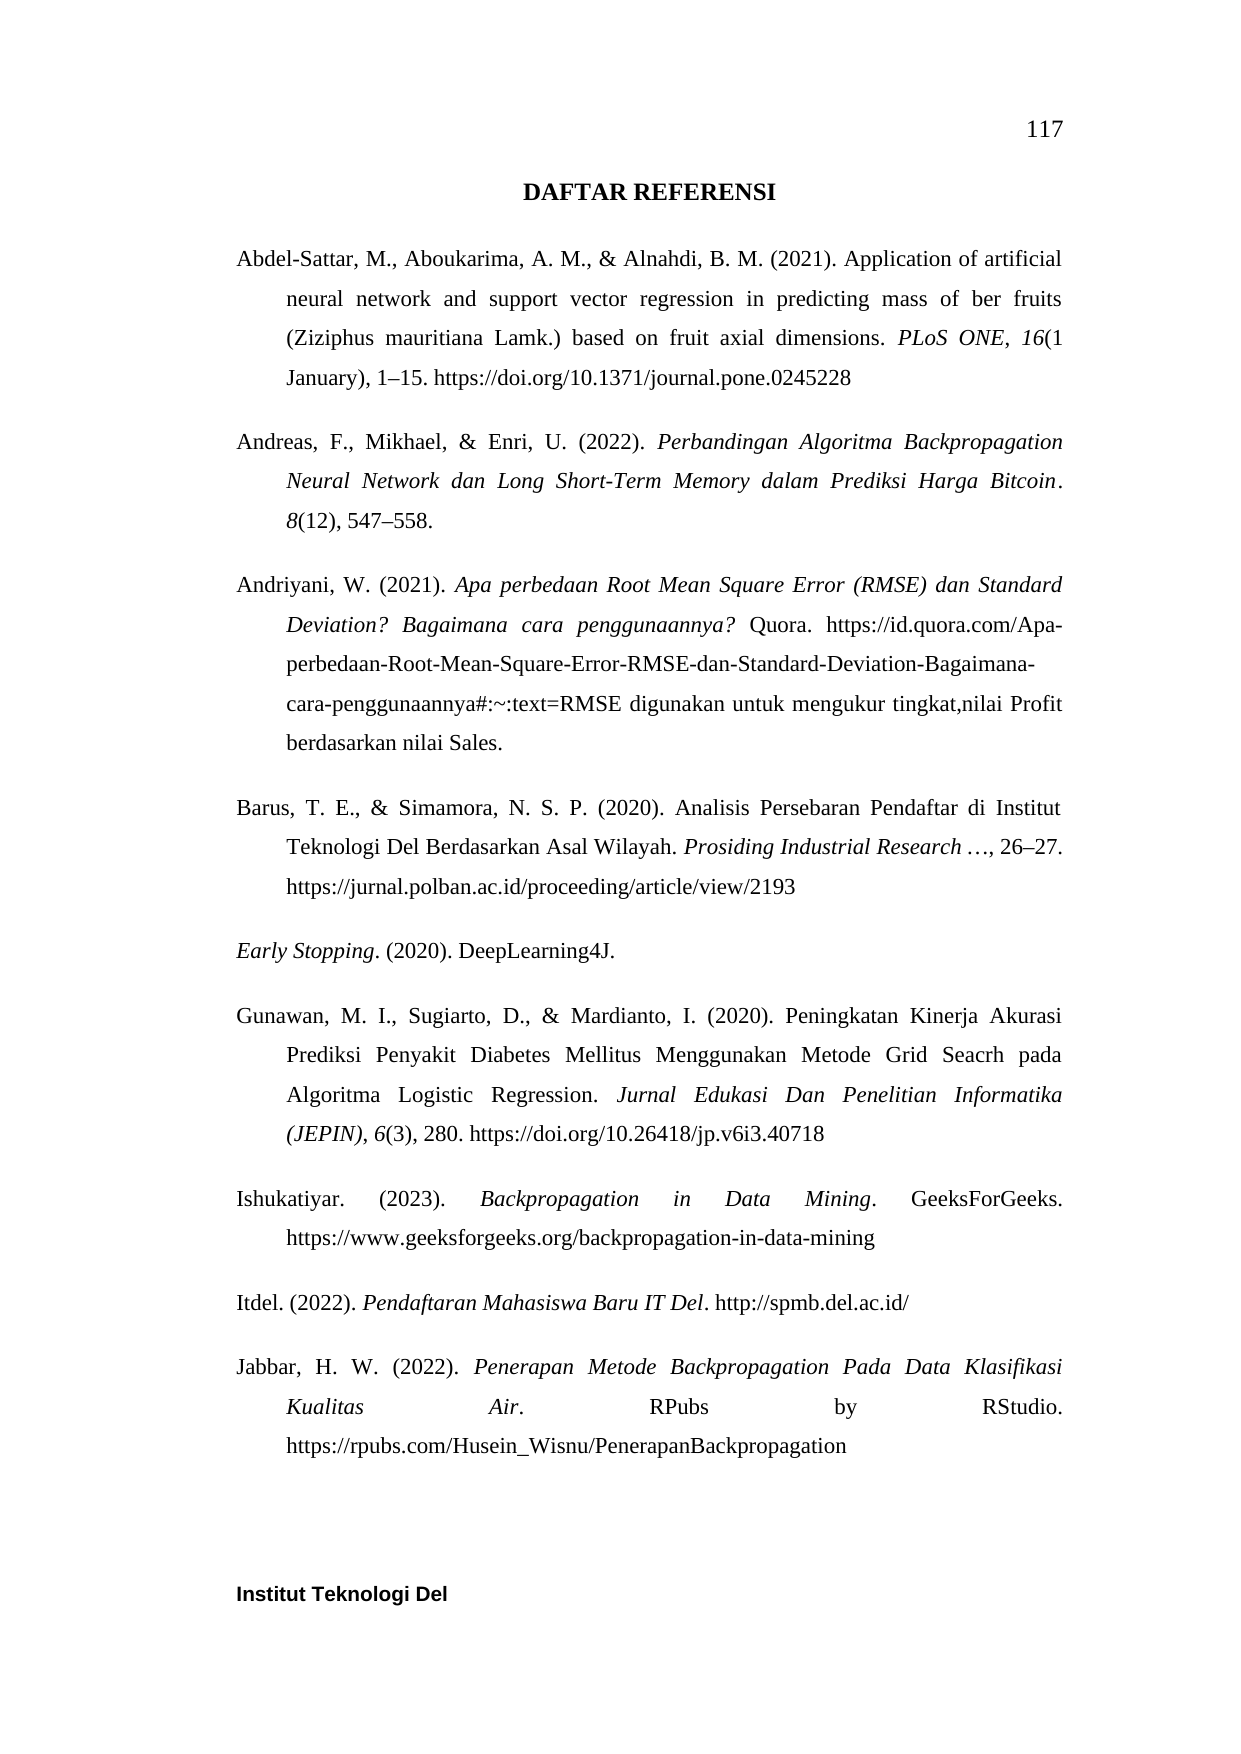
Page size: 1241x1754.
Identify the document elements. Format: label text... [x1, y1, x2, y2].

text Early Stopping. (2020). DeepLearning4J. [236, 937, 1063, 964]
text Andreas, F., Mikhael, & Enri, U. (2022). Perbandingan Algoritma Backpropagation Neural Network dan Long Short-Term Memory dalam Prediksi Harga Bitcoin. 8(12), 547–558. [236, 428, 1063, 533]
text Barus, T. E., & Simamora, N. S. P. (2020). Analisis Persebaran Pendaftar di Institut Teknologi Del Berdasarkan Asal Wilayah. Prosiding Industrial Research …, 26–27. https://jurnal.polban.ac.id/proceeding/article/view/2193 [236, 794, 1063, 899]
text Andriyani, W. (2021). Apa perbedaan Root Mean Square Error (RMSE) dan Standard Deviation? Bagaimana cara penggunaannya? Quora. https://id.quora.com/Apa-perbedaan-Root-Mean-Square-Error-RMSE-dan-Standard-Deviation-Bagaimana-cara-penggunaannya#:~:text=RMSE digunakan untuk mengukur tingkat,nilai Profit berdasarkan nilai Sales. [236, 572, 1063, 756]
text Itdel. (2022). Pendaftaran Mahasiswa Baru IT Del. http://spmb.del.ac.id/ [236, 1289, 1063, 1315]
text Jabbar, H. W. (2022). Penerapan Metode Backpropagation Pada Data Klasifikasi Kualitas Air. RPubs by RStudio. https://rpubs.com/Husein_Wisnu/PenerapanBackpropagation [236, 1353, 1063, 1458]
text Abdel-Sattar, M., Aboukarima, A. M., & Alnahdi, B. M. (2021). Application of artificial neural network and support vector regression in predicting mass of ber fruits (Ziziphus mauritiana Lamk.) based on fruit axial dimensions. PLoS ONE, 16(1 January), 1–15. https://doi.org/10.1371/journal.pone.0245228 [236, 245, 1063, 390]
text Gunawan, M. I., Sugiarto, D., & Mardianto, I. (2020). Peningkatan Kinerja Akurasi Prediksi Penyakit Diabetes Mellitus Menggunakan Metode Grid Seacrh pada Algoritma Logistic Regression. Jurnal Edukasi Dan Penelitian Informatika (JEPIN), 6(3), 280. https://doi.org/10.26418/jp.v6i3.40718 [236, 1002, 1063, 1147]
text Ishukatiyar. (2023). Backpropagation in Data Mining. GeeksForGeeks. https://www.geeksforgeeks.org/backpropagation-in-data-mining [236, 1185, 1063, 1251]
subtitle DAFTAR REFERENSI [236, 177, 1063, 206]
